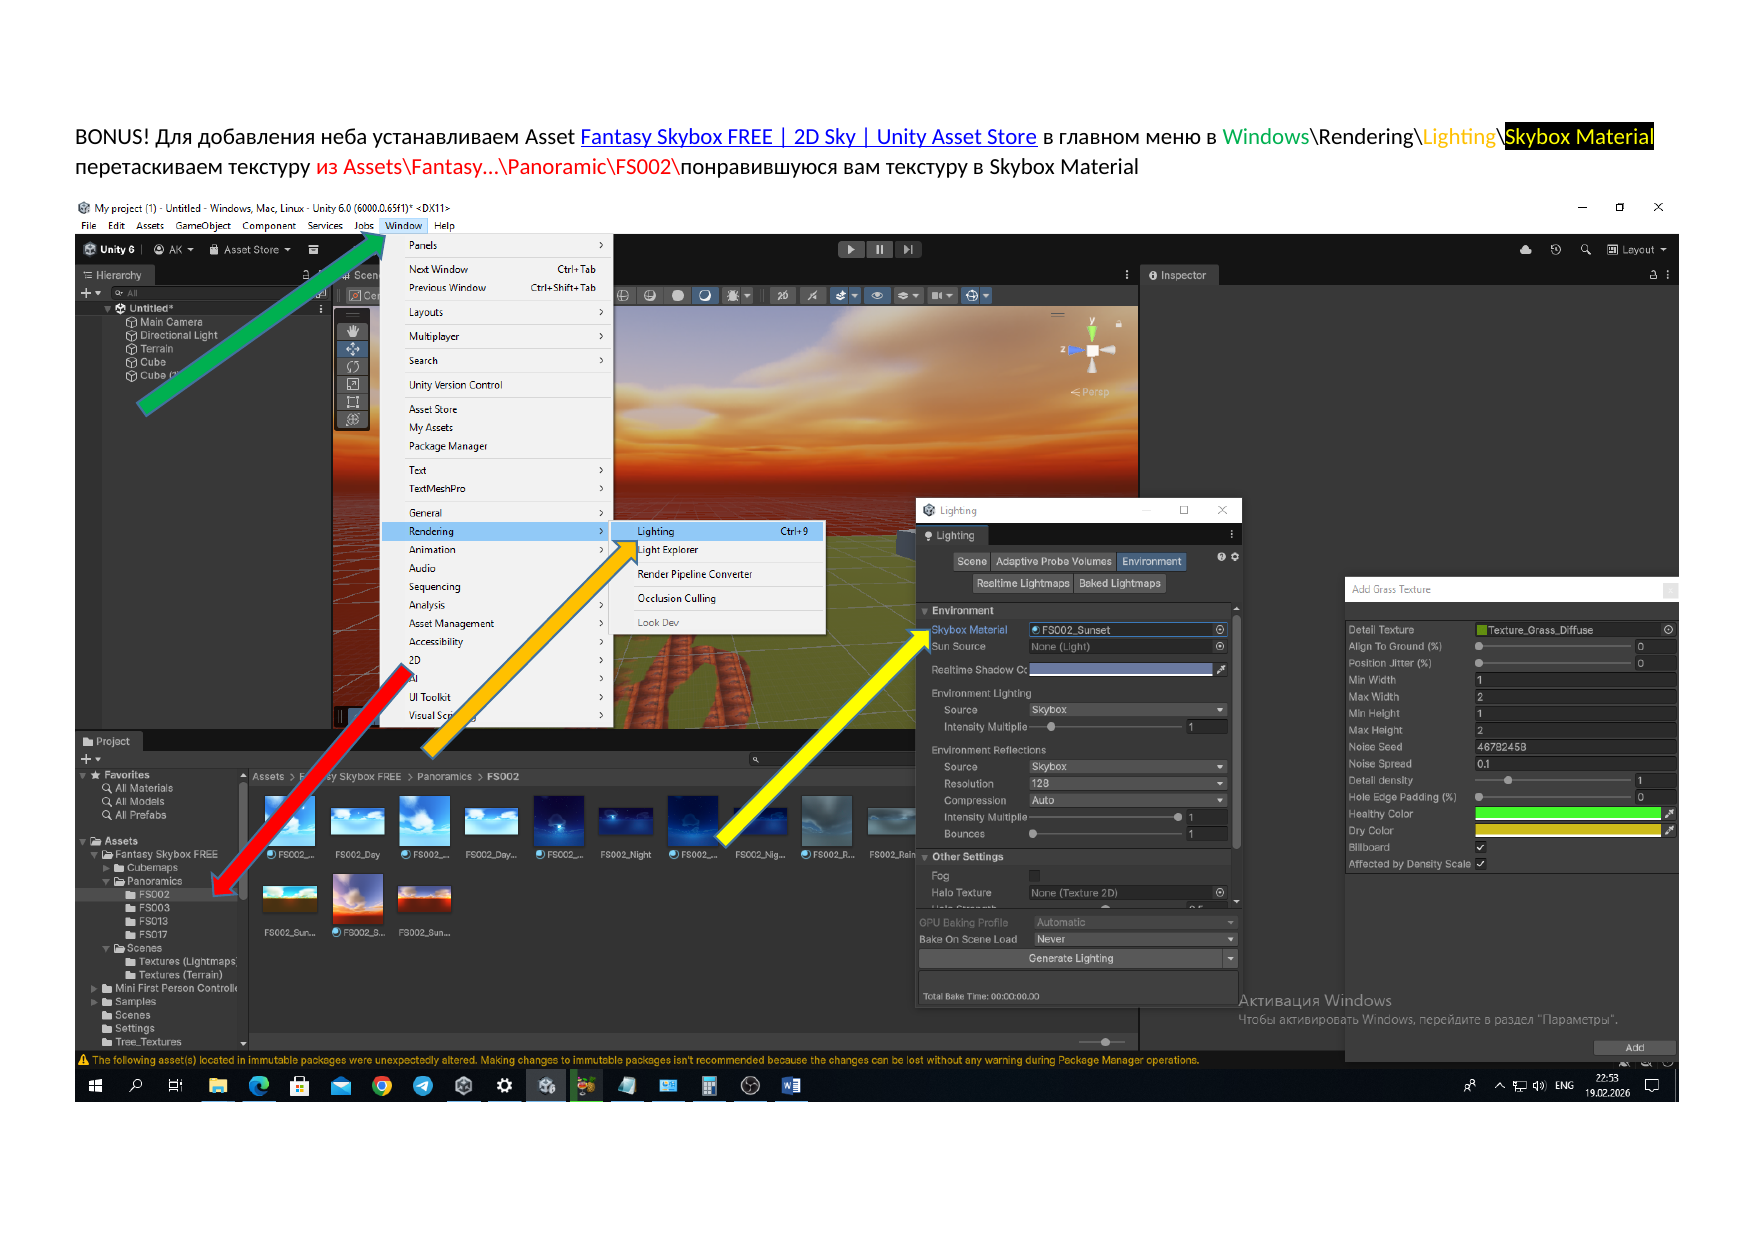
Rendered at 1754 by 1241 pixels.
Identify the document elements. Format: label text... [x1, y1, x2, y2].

text BONUS! Для добавления неба устанавливаем Asset Fantasy Skybox FREE | 2D Sky | Unity Asset Store в главном меню в Windows\Rendering\Lighting\Skybox Material перетаскиваем текстуру из Assets\Fantasy…\Panoramic\FS002\понравившуюся вам текстуру в Skybox Material [75, 122, 1679, 180]
picture [75, 198, 1679, 1102]
